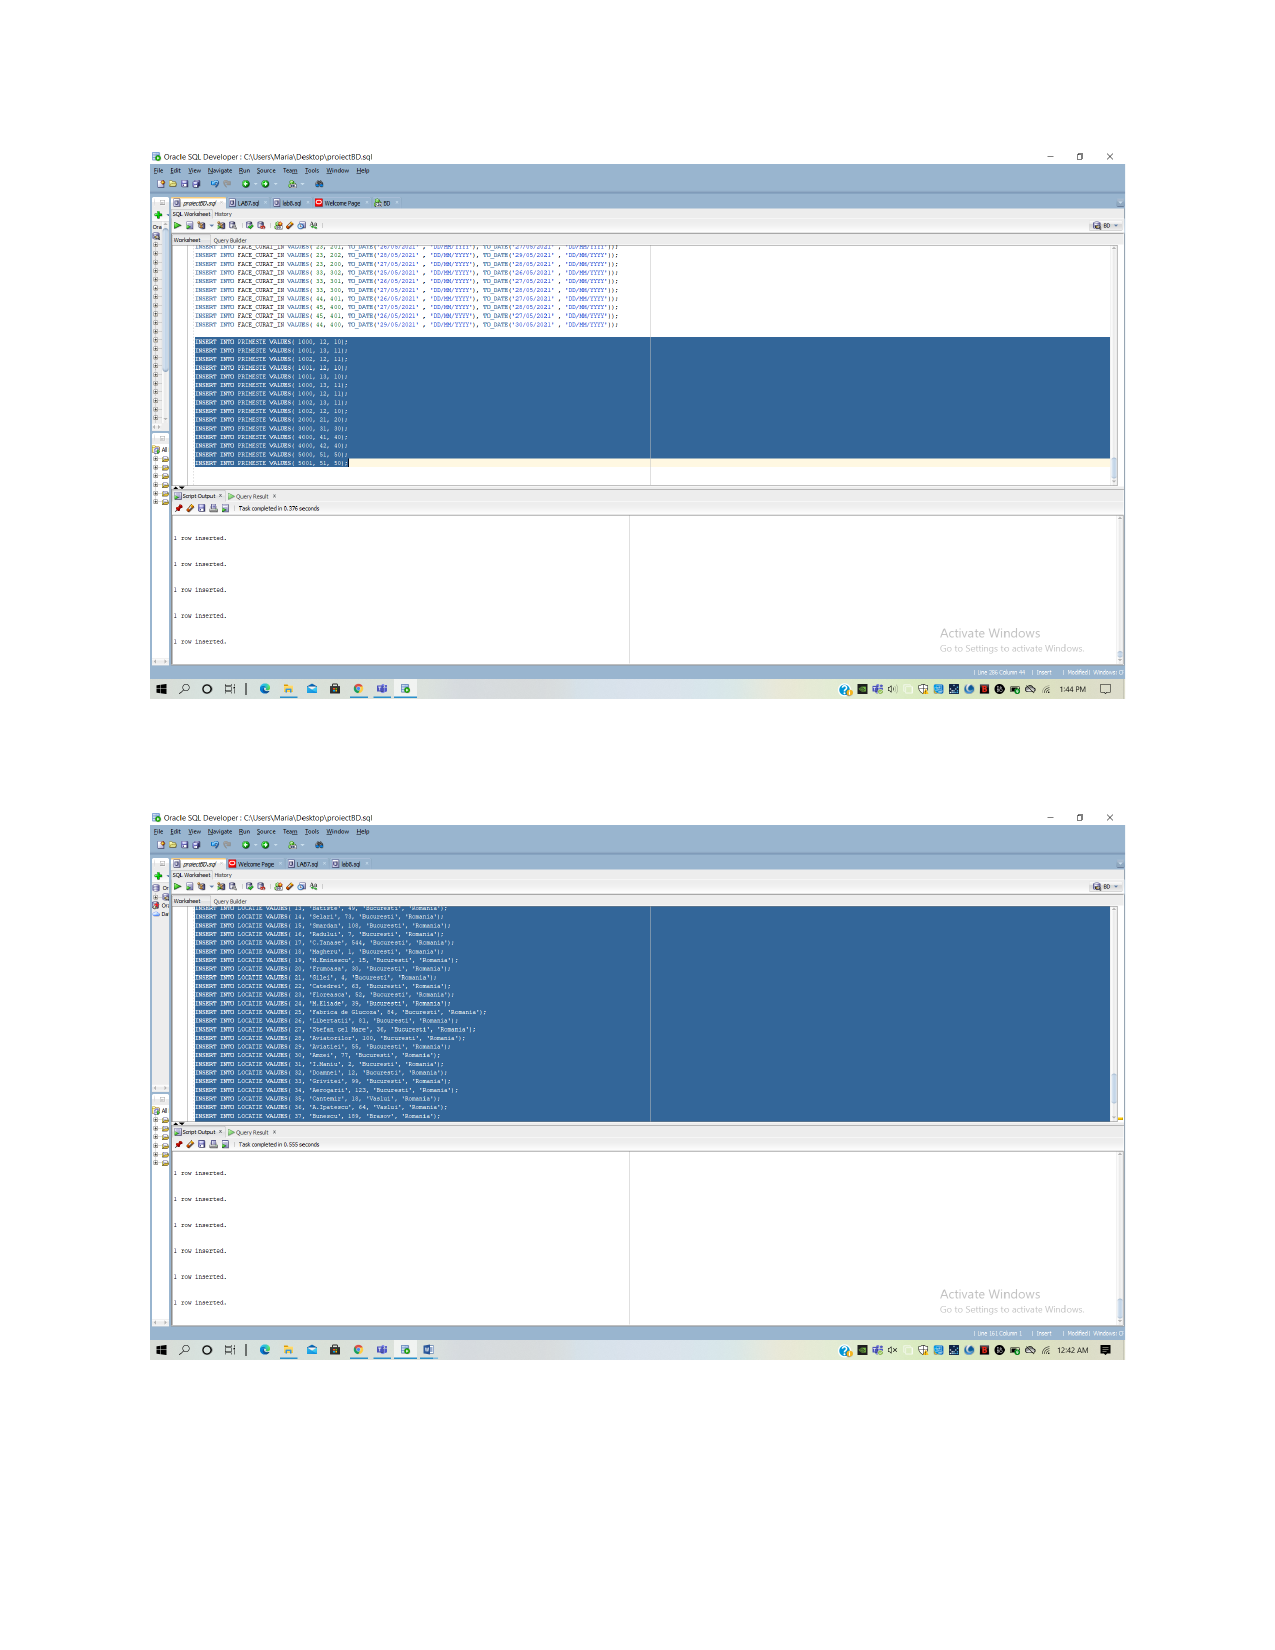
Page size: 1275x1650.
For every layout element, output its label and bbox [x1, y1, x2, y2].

picture [150, 150, 1125, 699]
picture [150, 811, 1125, 1360]
